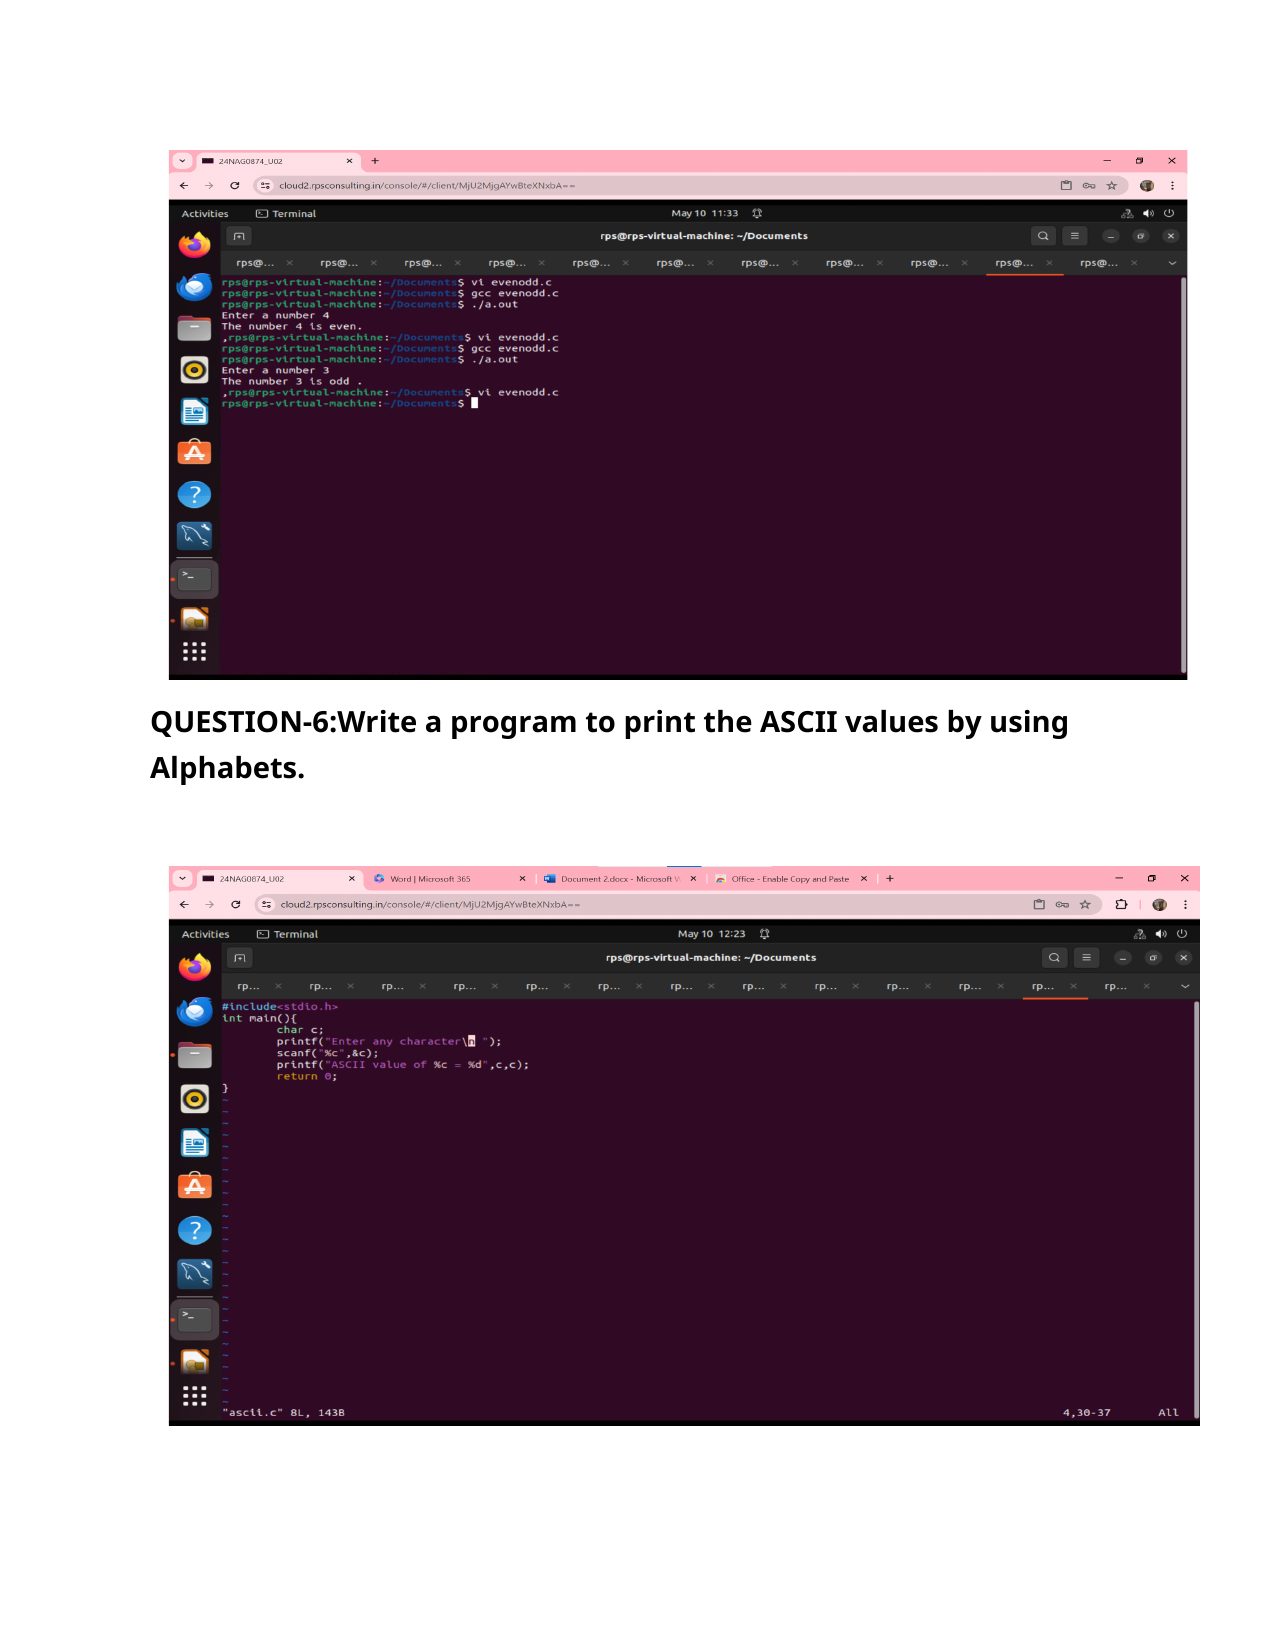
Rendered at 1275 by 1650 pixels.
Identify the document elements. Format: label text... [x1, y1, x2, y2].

text QUESTION-6:Write a program to print the ASCII values by using Alphabets. [150, 702, 1125, 787]
